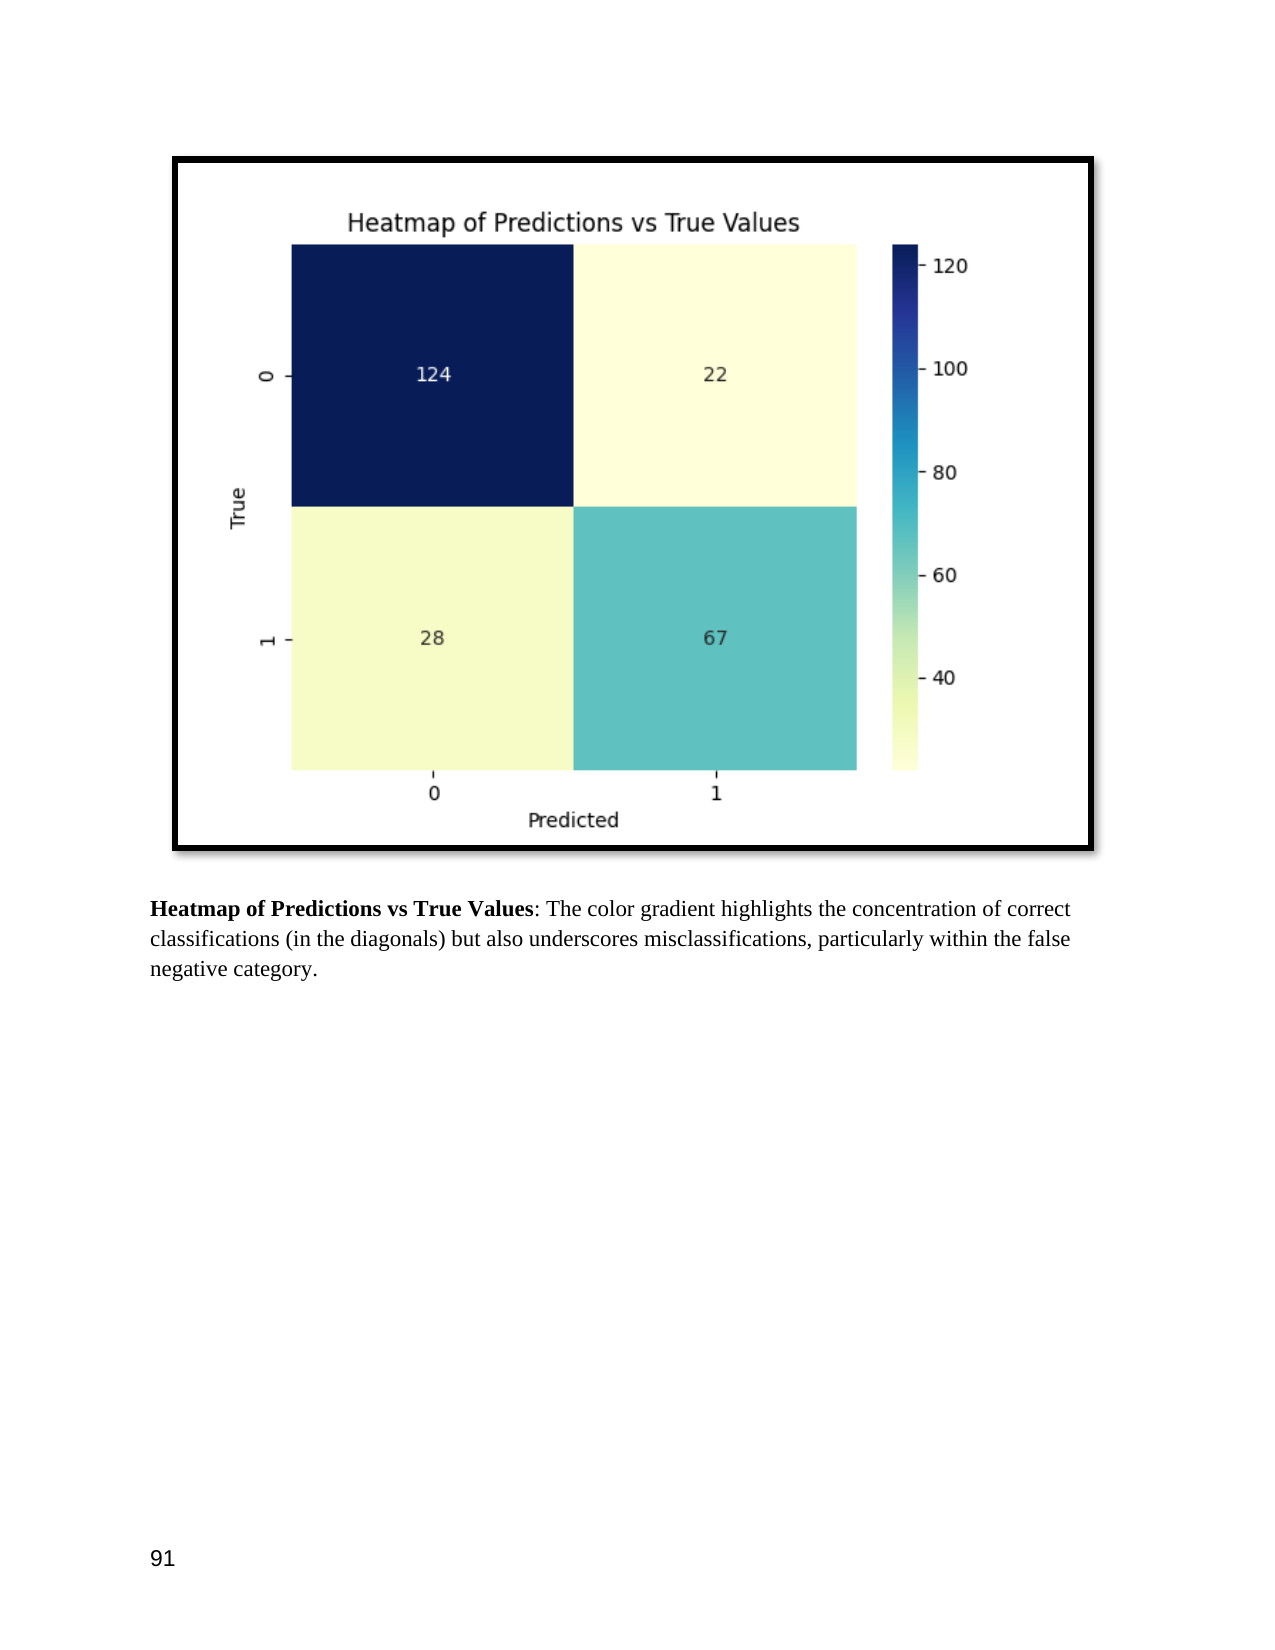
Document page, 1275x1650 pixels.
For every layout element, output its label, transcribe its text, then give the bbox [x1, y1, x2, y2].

picture [178, 163, 1088, 845]
text Heatmap of Predictions vs True Values: The color gradient highlights the concentration of correct classifications (in the diagonals) but also underscores misclassifications, particularly within the false negative category. [150, 894, 1125, 981]
